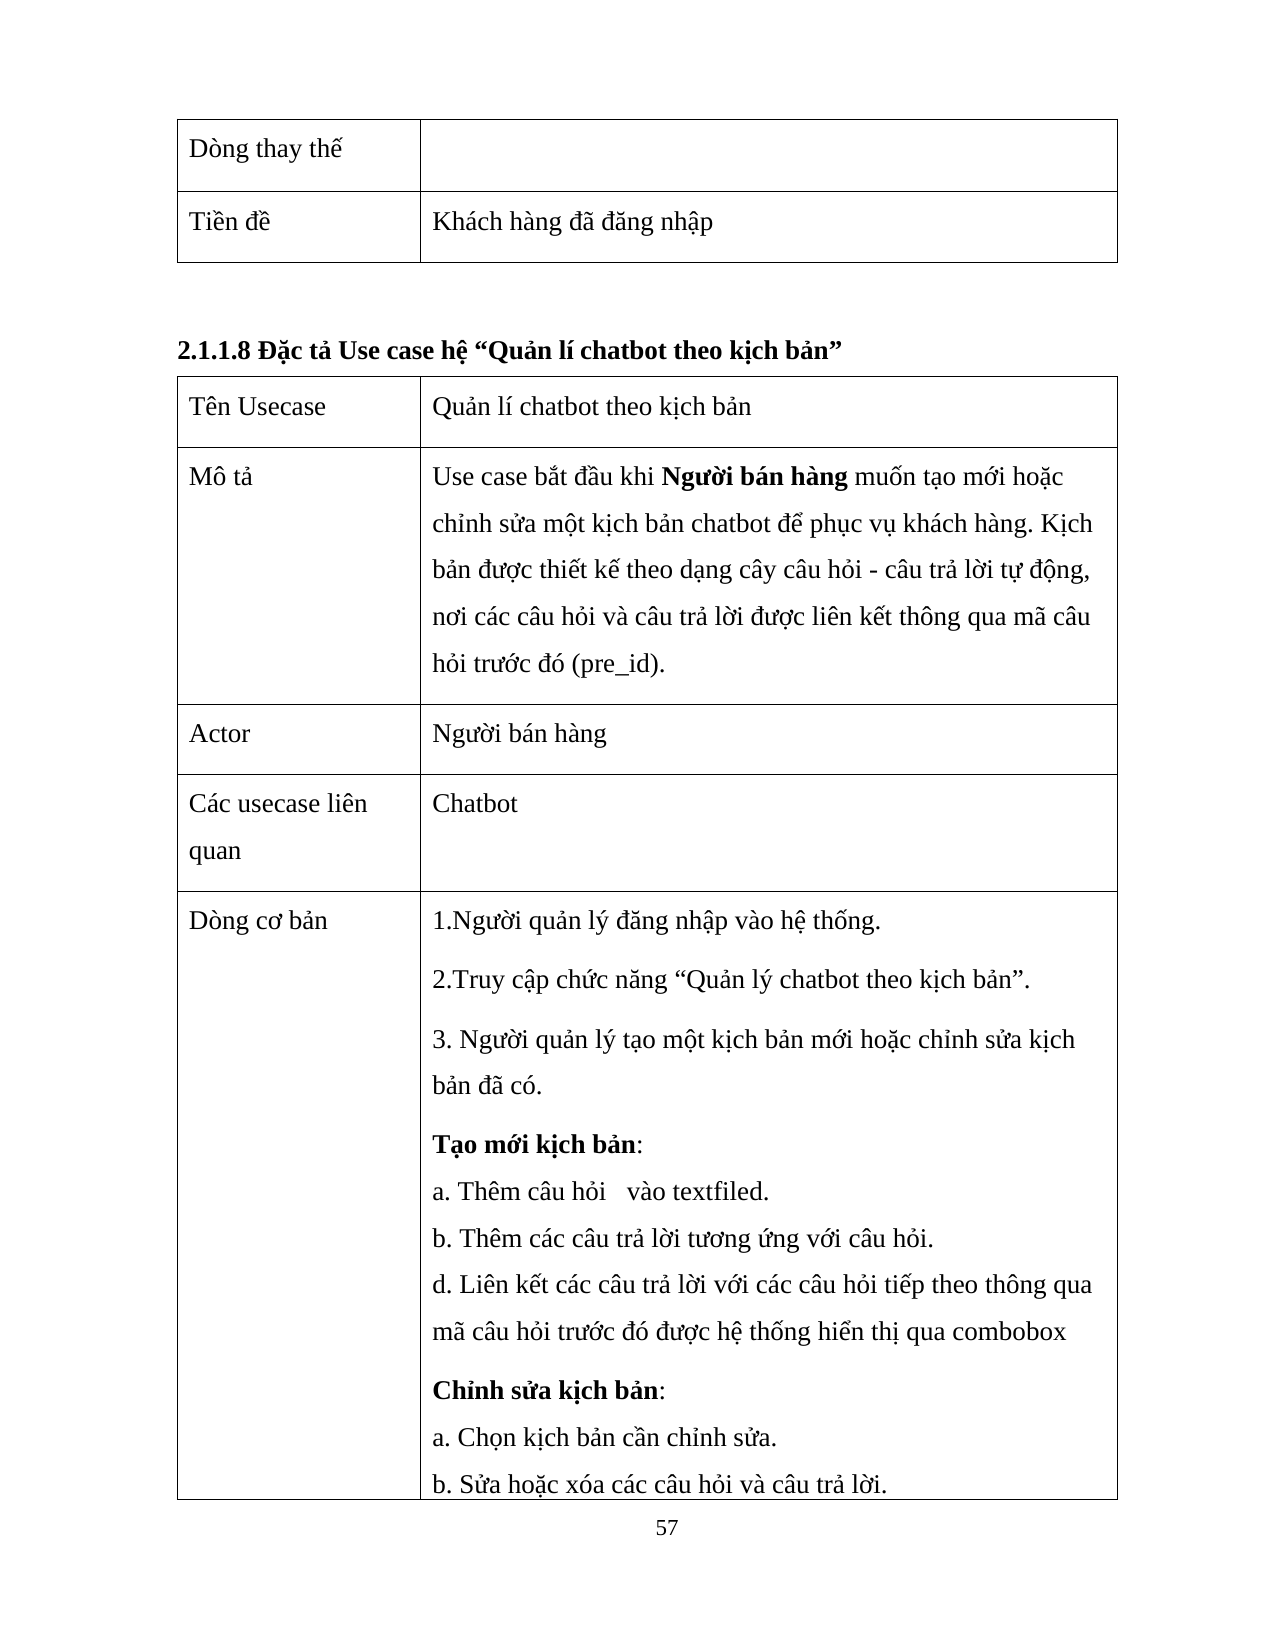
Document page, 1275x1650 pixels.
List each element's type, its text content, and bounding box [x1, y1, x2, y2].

table_cell Dòng cơ bản [178, 892, 420, 1499]
table_cell Tiền đề [178, 192, 420, 262]
table_cell Dòng thay thế [178, 120, 420, 191]
table_cell Khách hàng đã đăng nhập [421, 192, 1117, 262]
table_cell Chatbot [421, 775, 1117, 891]
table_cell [421, 892, 1117, 1499]
list Đặc tả Use case hệ “Quản lí chatbot theo kịch bản” [177, 334, 1117, 365]
table_cell Use case bắt đầu khi Người bán hàng muốn tạo mới hoặc chỉnh sửa một kịch bản chatbot để phục vụ khách hàng. Kịch bản được thiết kế theo dạng cây câu hỏi - câu trả lời tự động, nơi các câu hỏi và câu trả lời được liên kết thông qua mã câu hỏi trước đó (pre_id). [421, 448, 1117, 703]
table_cell [421, 120, 1117, 191]
table_header Quản lí chatbot theo kịch bản [421, 377, 1117, 447]
table_header Tên Usecase [178, 377, 420, 447]
table_cell Actor [178, 705, 420, 774]
table_cell Các usecase liên quan [178, 775, 420, 891]
table_cell Người bán hàng [421, 705, 1117, 774]
table_cell Mô tả [178, 448, 420, 703]
